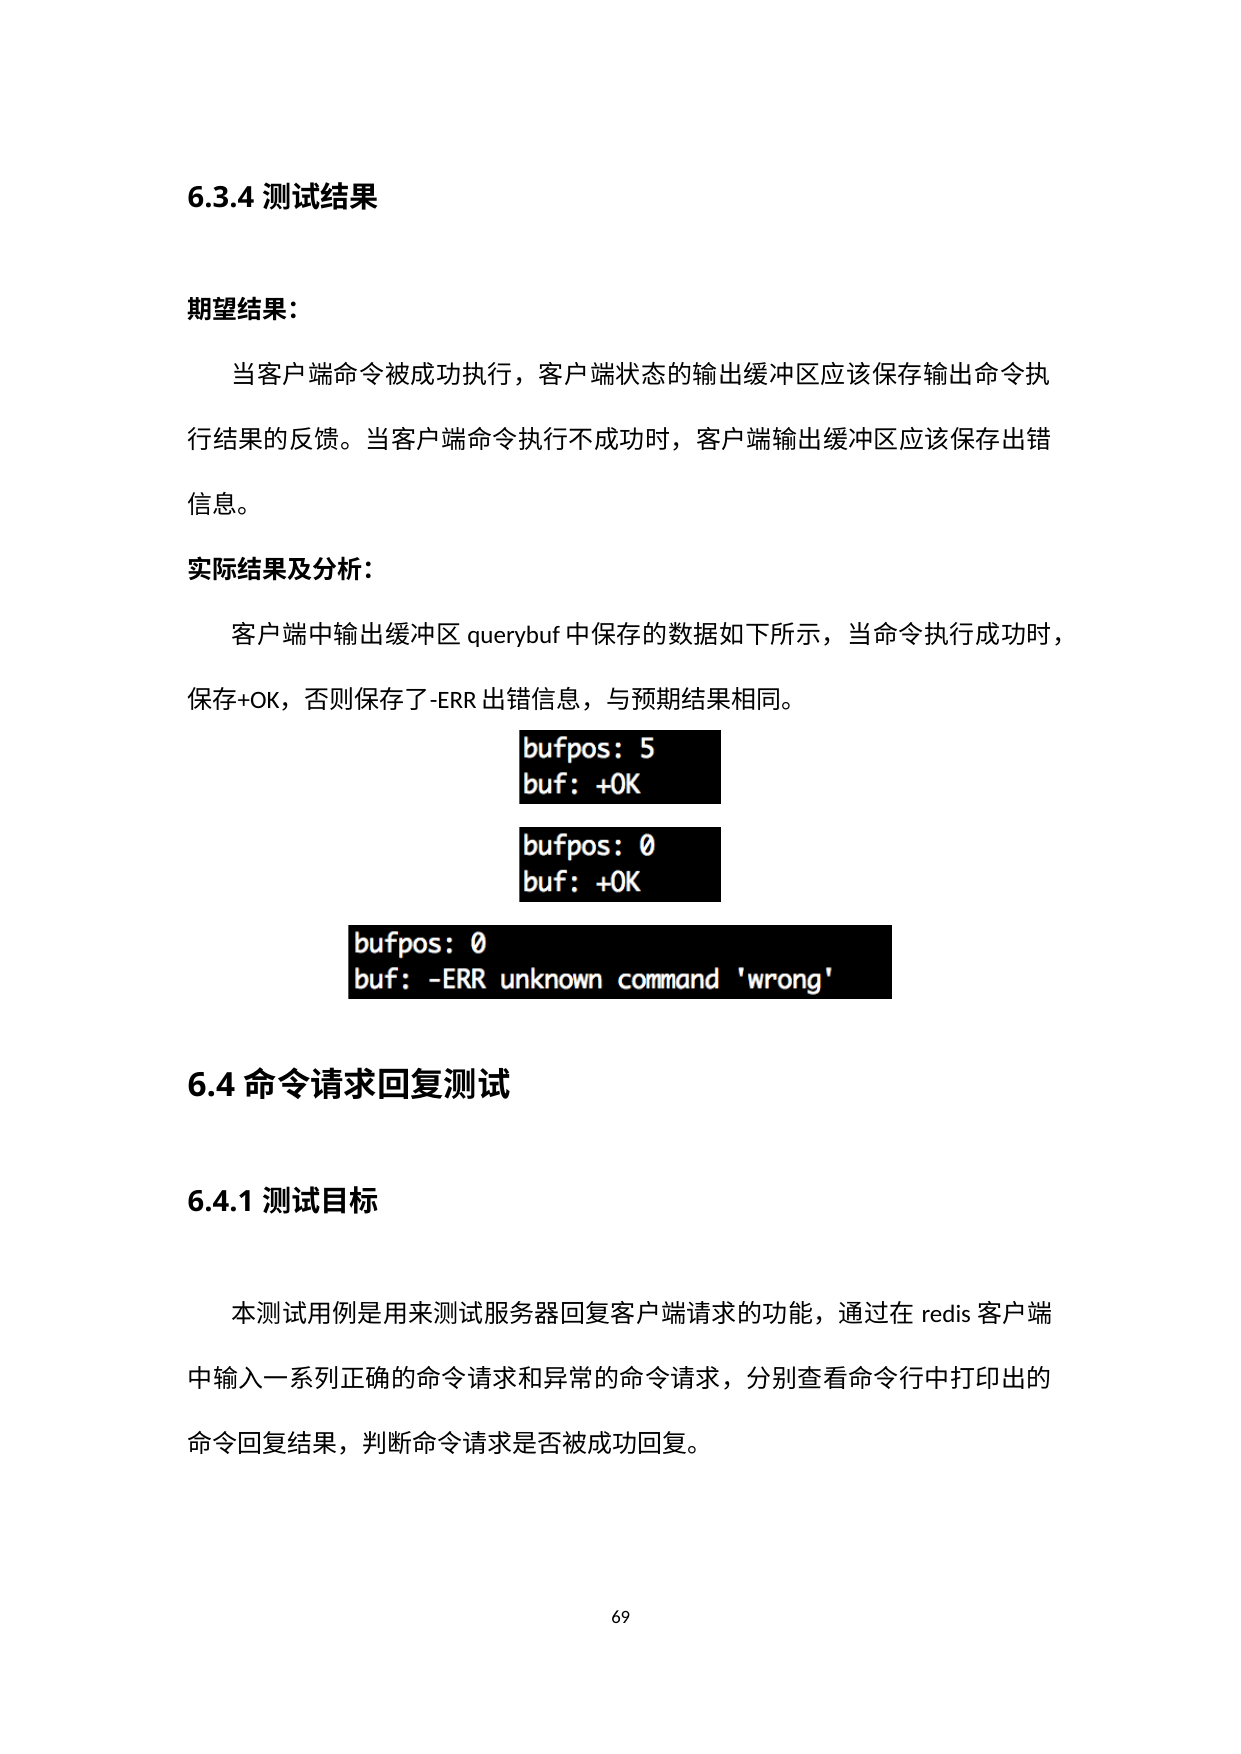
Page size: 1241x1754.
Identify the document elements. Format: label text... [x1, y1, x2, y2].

text 实际结果及分析： [187, 535, 1053, 600]
text 客户端中输出缓冲区querybuf中保存的数据如下所示，当命令执行成功时，保存+OK，否则保存了-ERR出错信息，与预期结果相同。 [187, 600, 1053, 730]
subtitle 6.4 命令请求回复测试 [187, 1050, 1053, 1115]
subtitle 6.4.1 测试目标 [187, 1166, 1053, 1231]
picture [519, 730, 721, 804]
text 本测试用例是用来测试服务器回复客户端请求的功能，通过在 redis 客户端中输入一系列正确的命令请求和异常的命令请求，分别查看命令行中打印出的命令回复结果，判断命令请求是否被成功回复。 [187, 1279, 1053, 1474]
subtitle 6.3.4 测试结果 [187, 162, 1053, 227]
picture [519, 827, 721, 902]
text 当客户端命令被成功执行，客户端状态的输出缓冲区应该保存输出命令执行结果的反馈。当客户端命令执行不成功时，客户端输出缓冲区应该保存出错信息。 [187, 340, 1053, 535]
text 期望结果： [187, 275, 1053, 340]
picture [348, 925, 892, 999]
